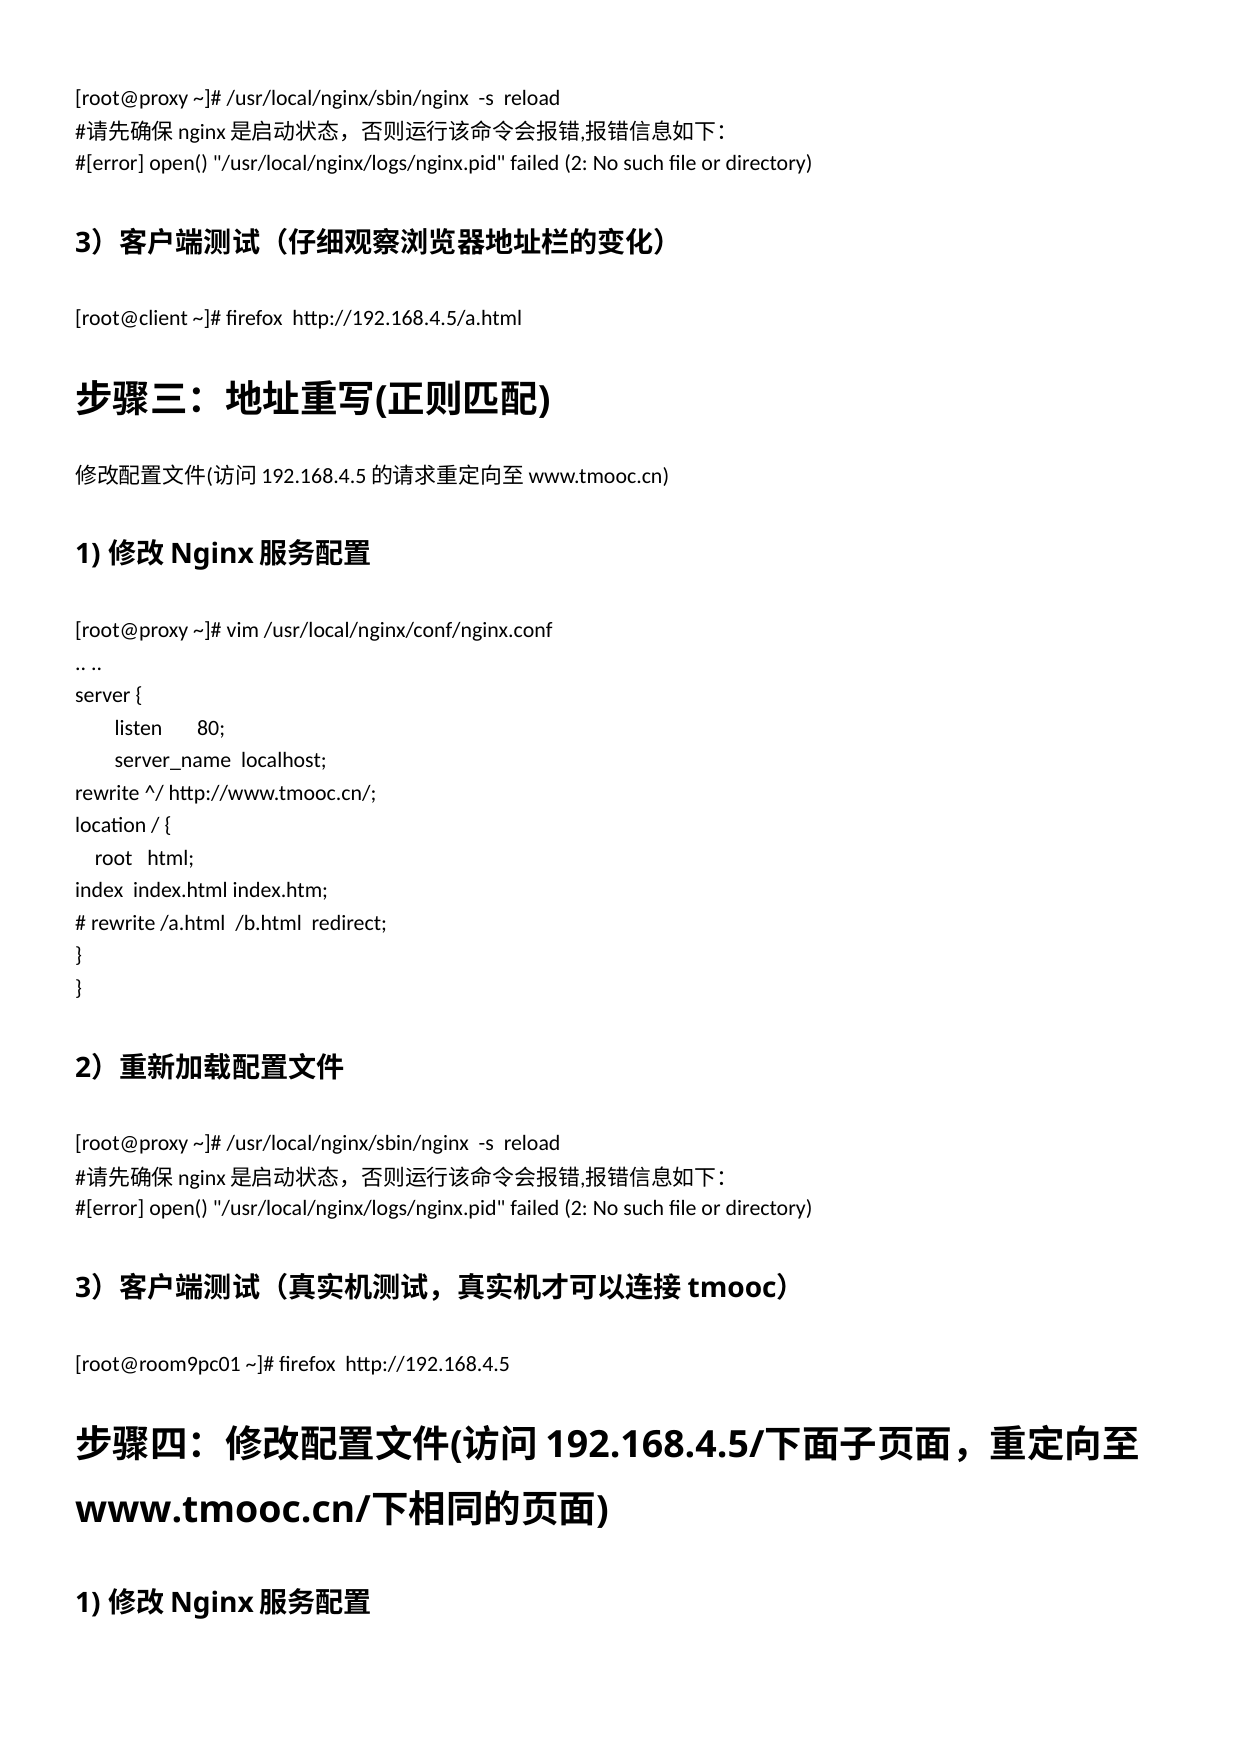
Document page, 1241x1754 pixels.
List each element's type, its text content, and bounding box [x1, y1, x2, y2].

text root html; [75, 841, 1165, 873]
text rewrite ^/ http://www.tmooc.cn/; [75, 776, 1165, 808]
subtitle 1) 修改Nginx服务配置 [75, 519, 1165, 584]
text [root@client ~]# firefox http://192.168.4.5/a.html [75, 302, 1165, 334]
text .. .. [75, 646, 1165, 678]
text server { [75, 678, 1165, 711]
text #[error] open() "/usr/local/nginx/logs/nginx.pid" failed (2: No such file or directory) [75, 1192, 1165, 1224]
text location / { [75, 808, 1165, 841]
text [root@proxy ~]# vim /usr/local/nginx/conf/nginx.conf [75, 613, 1165, 646]
text [root@proxy ~]# /usr/local/nginx/sbin/nginx -s reload [75, 81, 1165, 113]
text [root@room9pc01 ~]# firefox http://192.168.4.5 [75, 1347, 1165, 1380]
text #请先确保nginx是启动状态，否则运行该命令会报错,报错信息如下： [75, 113, 1165, 146]
text [root@proxy ~]# /usr/local/nginx/sbin/nginx -s reload [75, 1127, 1165, 1159]
text 修改配置文件(访问192.168.4.5的请求重定向至www.tmooc.cn) [75, 457, 1165, 490]
text index index.html index.htm; [75, 873, 1165, 906]
text # rewrite /a.html /b.html redirect; [75, 906, 1165, 938]
subtitle 步骤四：修改配置文件(访问192.168.4.5/下面子页面，重定向至www.tmooc.cn/下相同的页面) [75, 1409, 1165, 1539]
text listen 80; [75, 711, 1165, 743]
subtitle 3）客户端测试（真实机测试，真实机才可以连接tmooc） [75, 1253, 1165, 1318]
text } [75, 971, 1165, 1003]
subtitle 3）客户端测试（仔细观察浏览器地址栏的变化） [75, 207, 1165, 272]
text #[error] open() "/usr/local/nginx/logs/nginx.pid" failed (2: No such file or directory) [75, 146, 1165, 178]
subtitle 2）重新加载配置文件 [75, 1032, 1165, 1097]
subtitle 步骤三：地址重写(正则匹配) [75, 363, 1165, 428]
text #请先确保nginx是启动状态，否则运行该命令会报错,报错信息如下： [75, 1159, 1165, 1192]
text } [75, 938, 1165, 971]
subtitle 1) 修改Nginx服务配置 [75, 1568, 1165, 1633]
text server_name localhost; [75, 743, 1165, 776]
